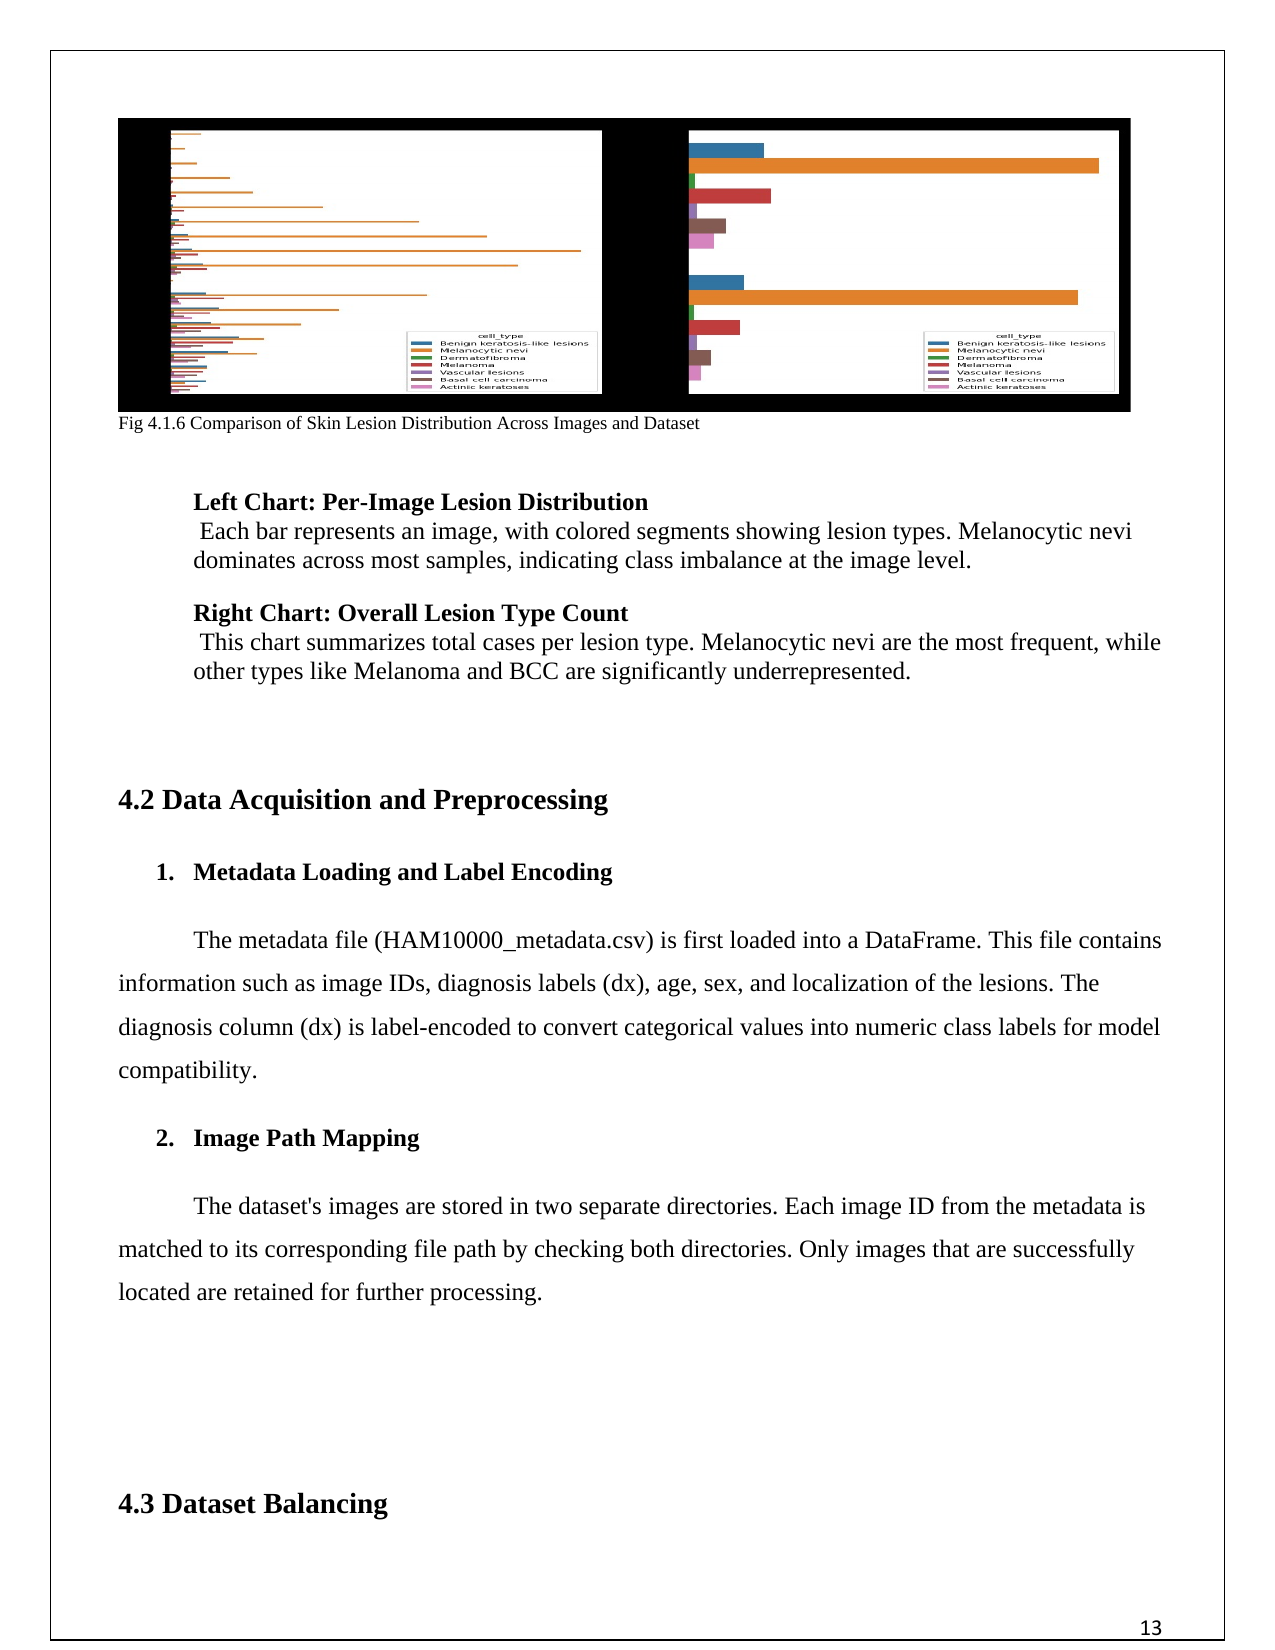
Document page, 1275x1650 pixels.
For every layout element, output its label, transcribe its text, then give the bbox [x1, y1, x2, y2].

subtitle 4.3 Dataset Balancing [118, 1486, 1162, 1519]
picture [118, 118, 1131, 412]
text Fig 4.1.6 Comparison of Skin Lesion Distribution Across Images and Dataset [118, 412, 1162, 433]
text Right Chart: Overall Lesion Type Count This chart summarizes total cases per lesion type. Melanocytic nevi are the most frequent, while other types like Melanoma and BCC are significantly underrepresented. [193, 598, 1162, 685]
subtitle Metadata Loading and Label Encoding [156, 857, 1162, 886]
text The dataset's images are stored in two separate directories. Each image ID from the metadata is matched to its corresponding file path by checking both directories. Only images that are successfully located are retained for further processing. [118, 1191, 1162, 1306]
subtitle Image Path Mapping [156, 1123, 1162, 1152]
text Left Chart: Per-Image Lesion Distribution Each bar represents an image, with colored segments showing lesion types. Melanocytic nevi dominates across most samples, indicating class imbalance at the image level. [193, 487, 1162, 573]
text The metadata file (HAM10000_metadata.csv) is first loaded into a DataFrame. This file contains information such as image IDs, diagnosis labels (dx), age, sex, and localization of the lesions. The diagnosis column (dx) is label-encoded to convert categorical values into numeric class labels for model compatibility. [118, 925, 1162, 1083]
subtitle 4.2 Data Acquisition and Preprocessing [118, 782, 1162, 816]
